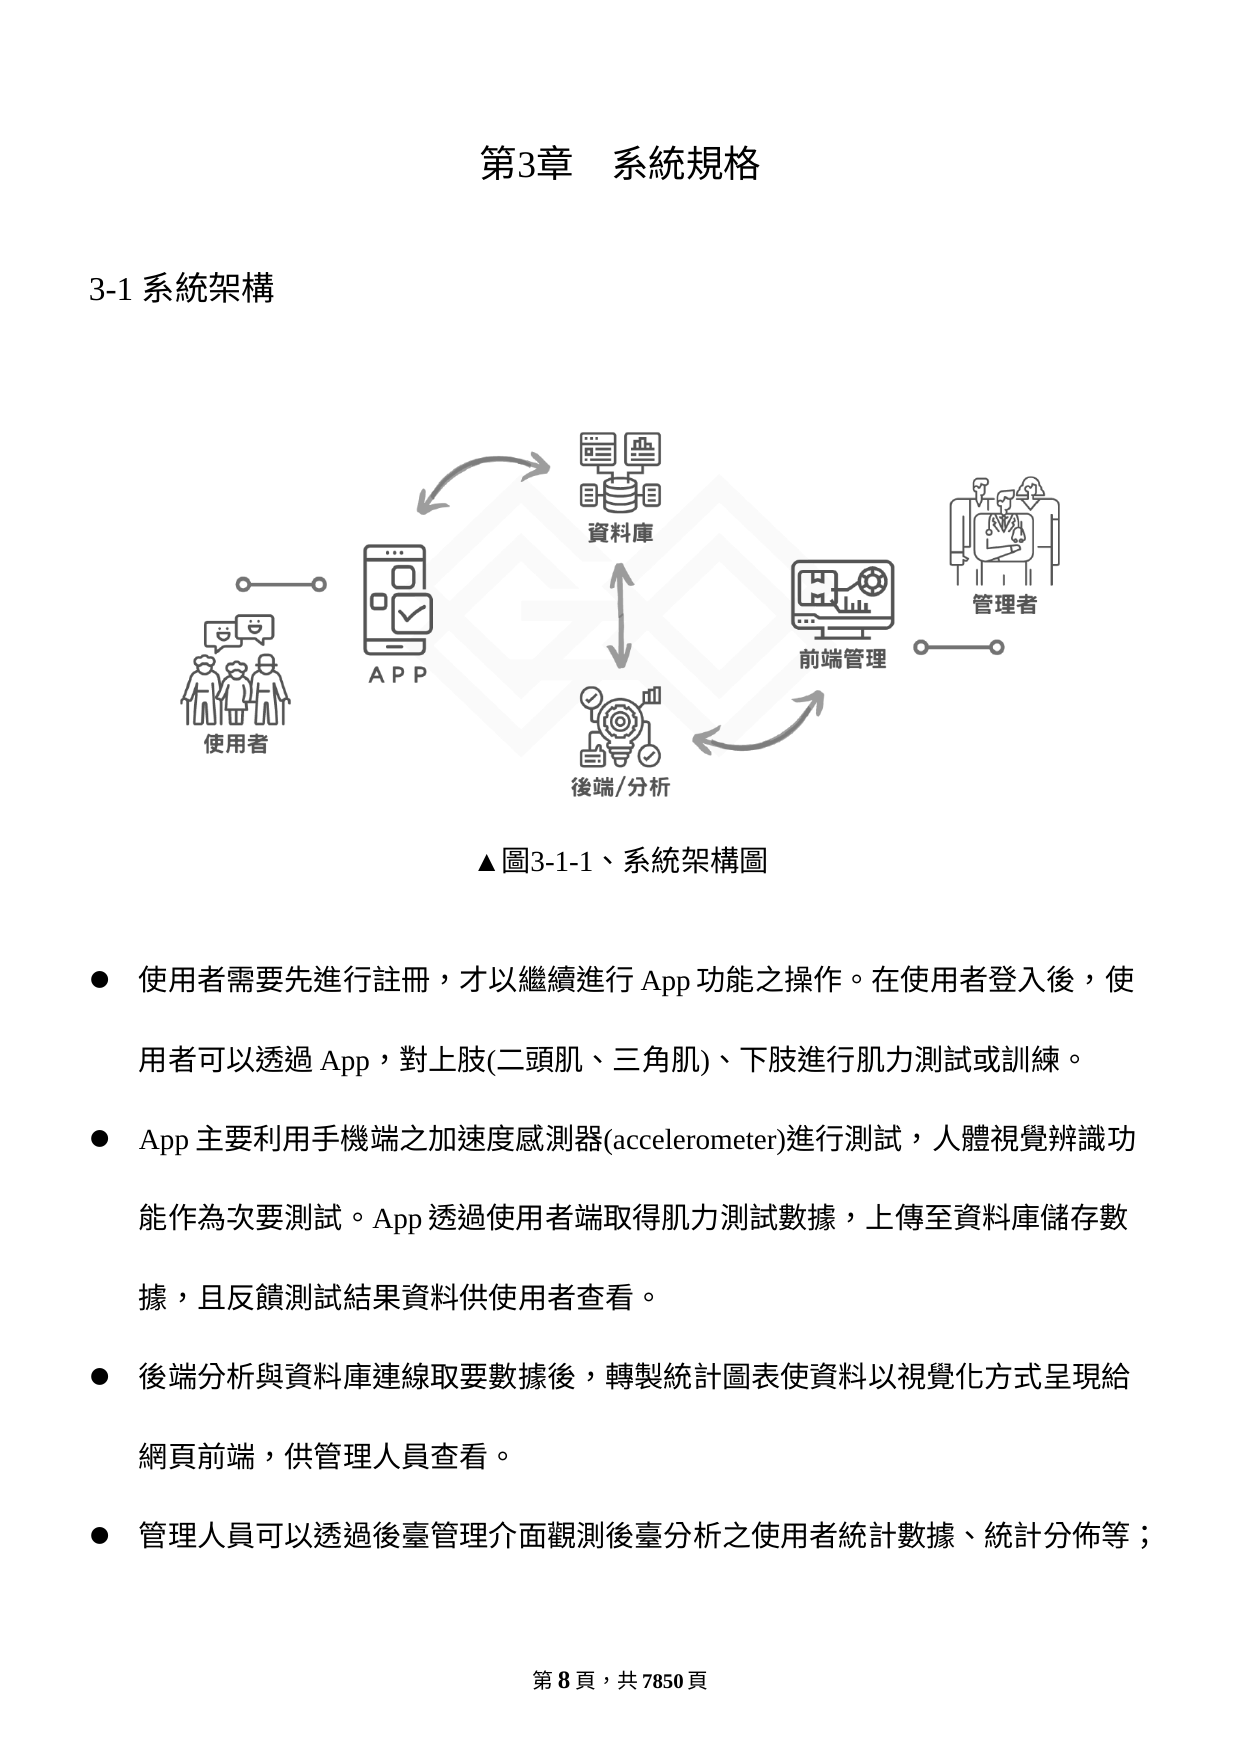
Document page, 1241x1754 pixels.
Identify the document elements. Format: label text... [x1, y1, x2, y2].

subtitle 系統規格 [89, 121, 1152, 201]
picture [88, 422, 1152, 811]
list App主要利用手機端之加速度感測器(accelerometer)進行測試，人體視覺辨識功能作為次要測試。App透過使用者端取得肌力測試數據，上傳至資料庫儲存數據，且反饋測試結果資料供使用者查看。 [89, 1097, 1152, 1335]
list 使用者需要先進行註冊，才以繼續進行App功能之操作。在使用者登入後，使用者可以透過App，對上肢(二頭肌、三角肌)、下肢進行肌力測試或訓練。 [89, 938, 1152, 1097]
subtitle 系統架構 [89, 247, 1152, 326]
list 後端分析與資料庫連線取要數據後，轉製統計圖表使資料以視覺化方式呈現給網頁前端，供管理人員查看。 [89, 1335, 1152, 1494]
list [89, 1494, 1152, 1573]
